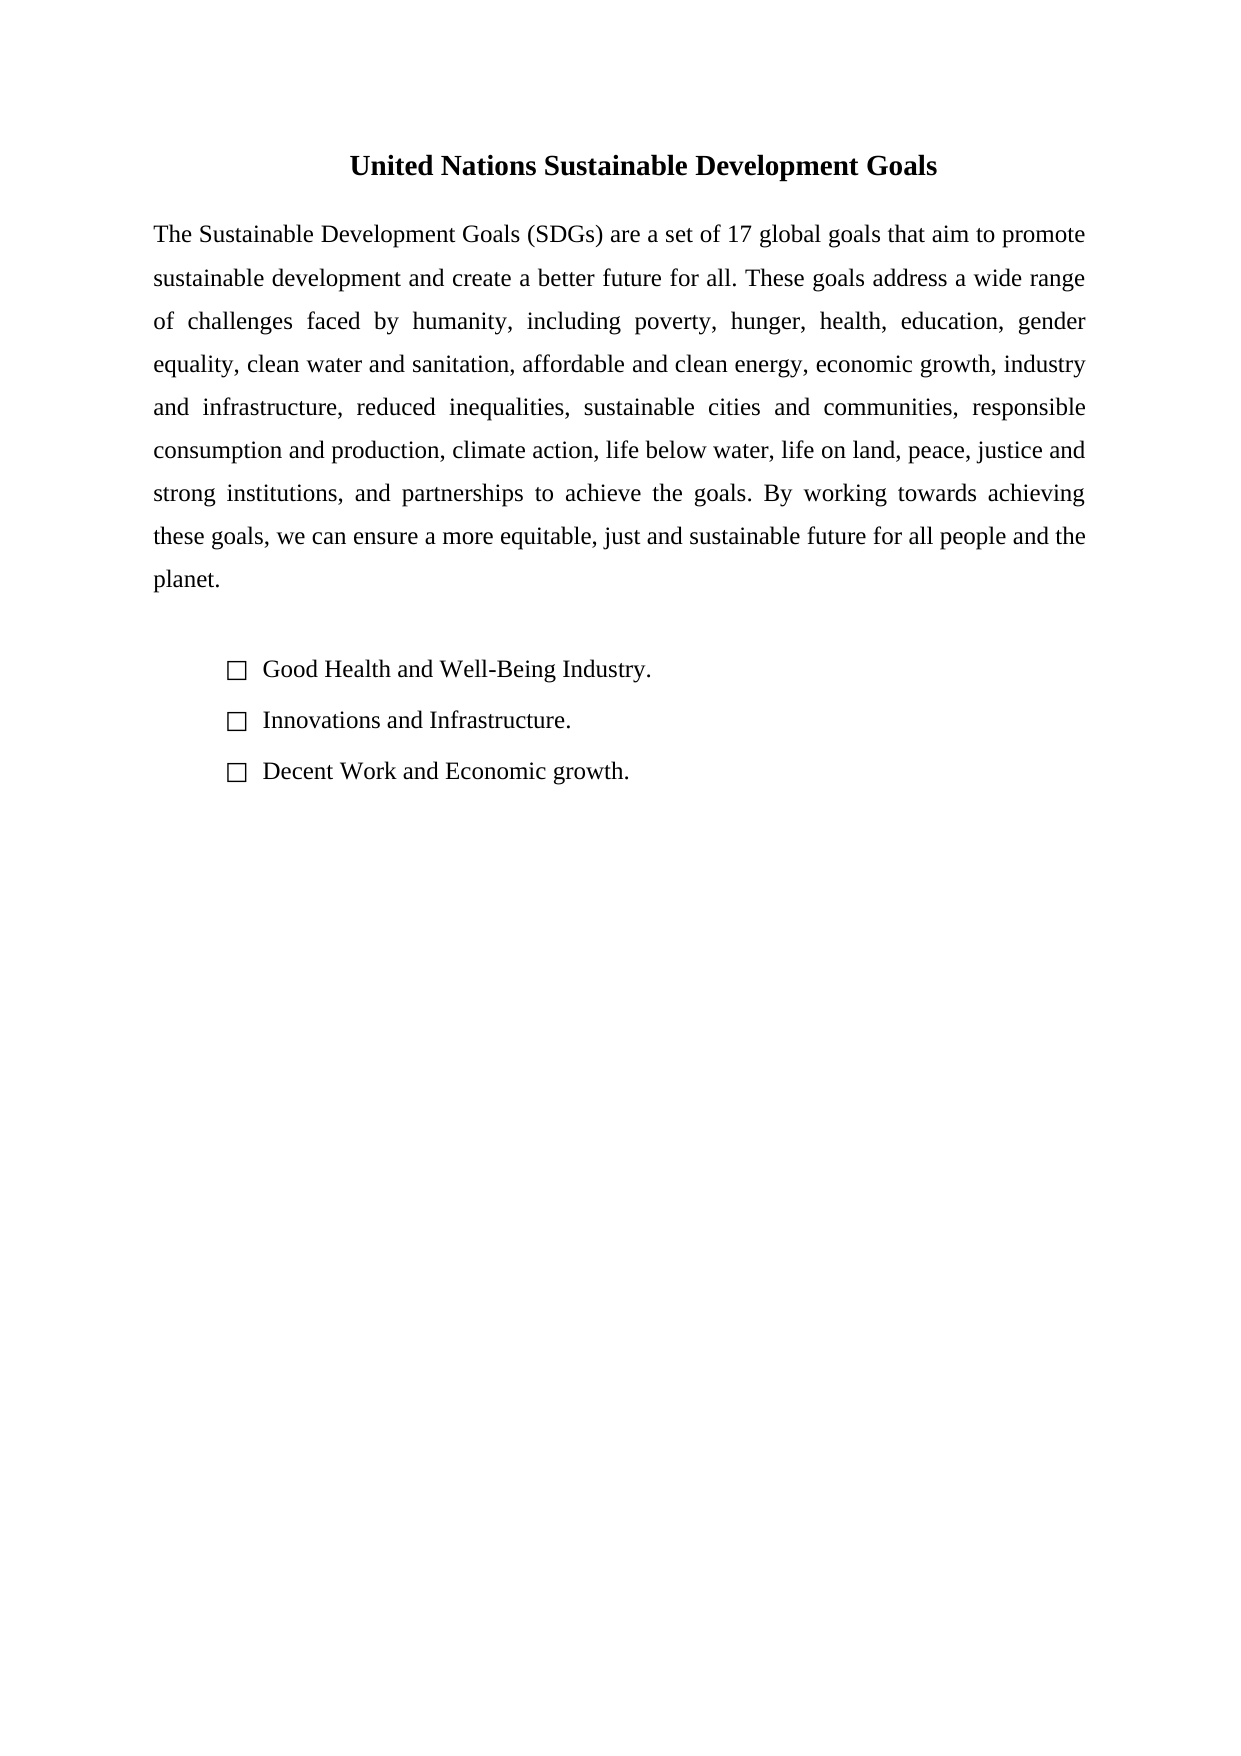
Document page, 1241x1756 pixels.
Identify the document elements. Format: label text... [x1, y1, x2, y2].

text The Sustainable Development Goals (SDGs) are a set of 17 global goals that aim to promote sustainable development and create a better future for all. These goals address a wide range of challenges faced by humanity, including poverty, hunger, health, education, gender equality, clean water and sanitation, affordable and clean energy, economic growth, industry and infrastructure, reduced inequalities, sustainable cities and communities, responsible consumption and production, climate action, life below water, life on land, peace, justice and strong institutions, and partnerships to achieve the goals. By working towards achieving these goals, we can ensure a more equitable, just and sustainable future for all people and the planet. [153, 219, 1087, 593]
subtitle United Nations Sustainable Development Goals [82, 148, 1205, 182]
list Decent Work and Economic growth. [225, 753, 1117, 787]
list Good Health and Well-Being Industry. [225, 651, 1117, 685]
list Innovations and Infrastructure. [225, 702, 1117, 736]
